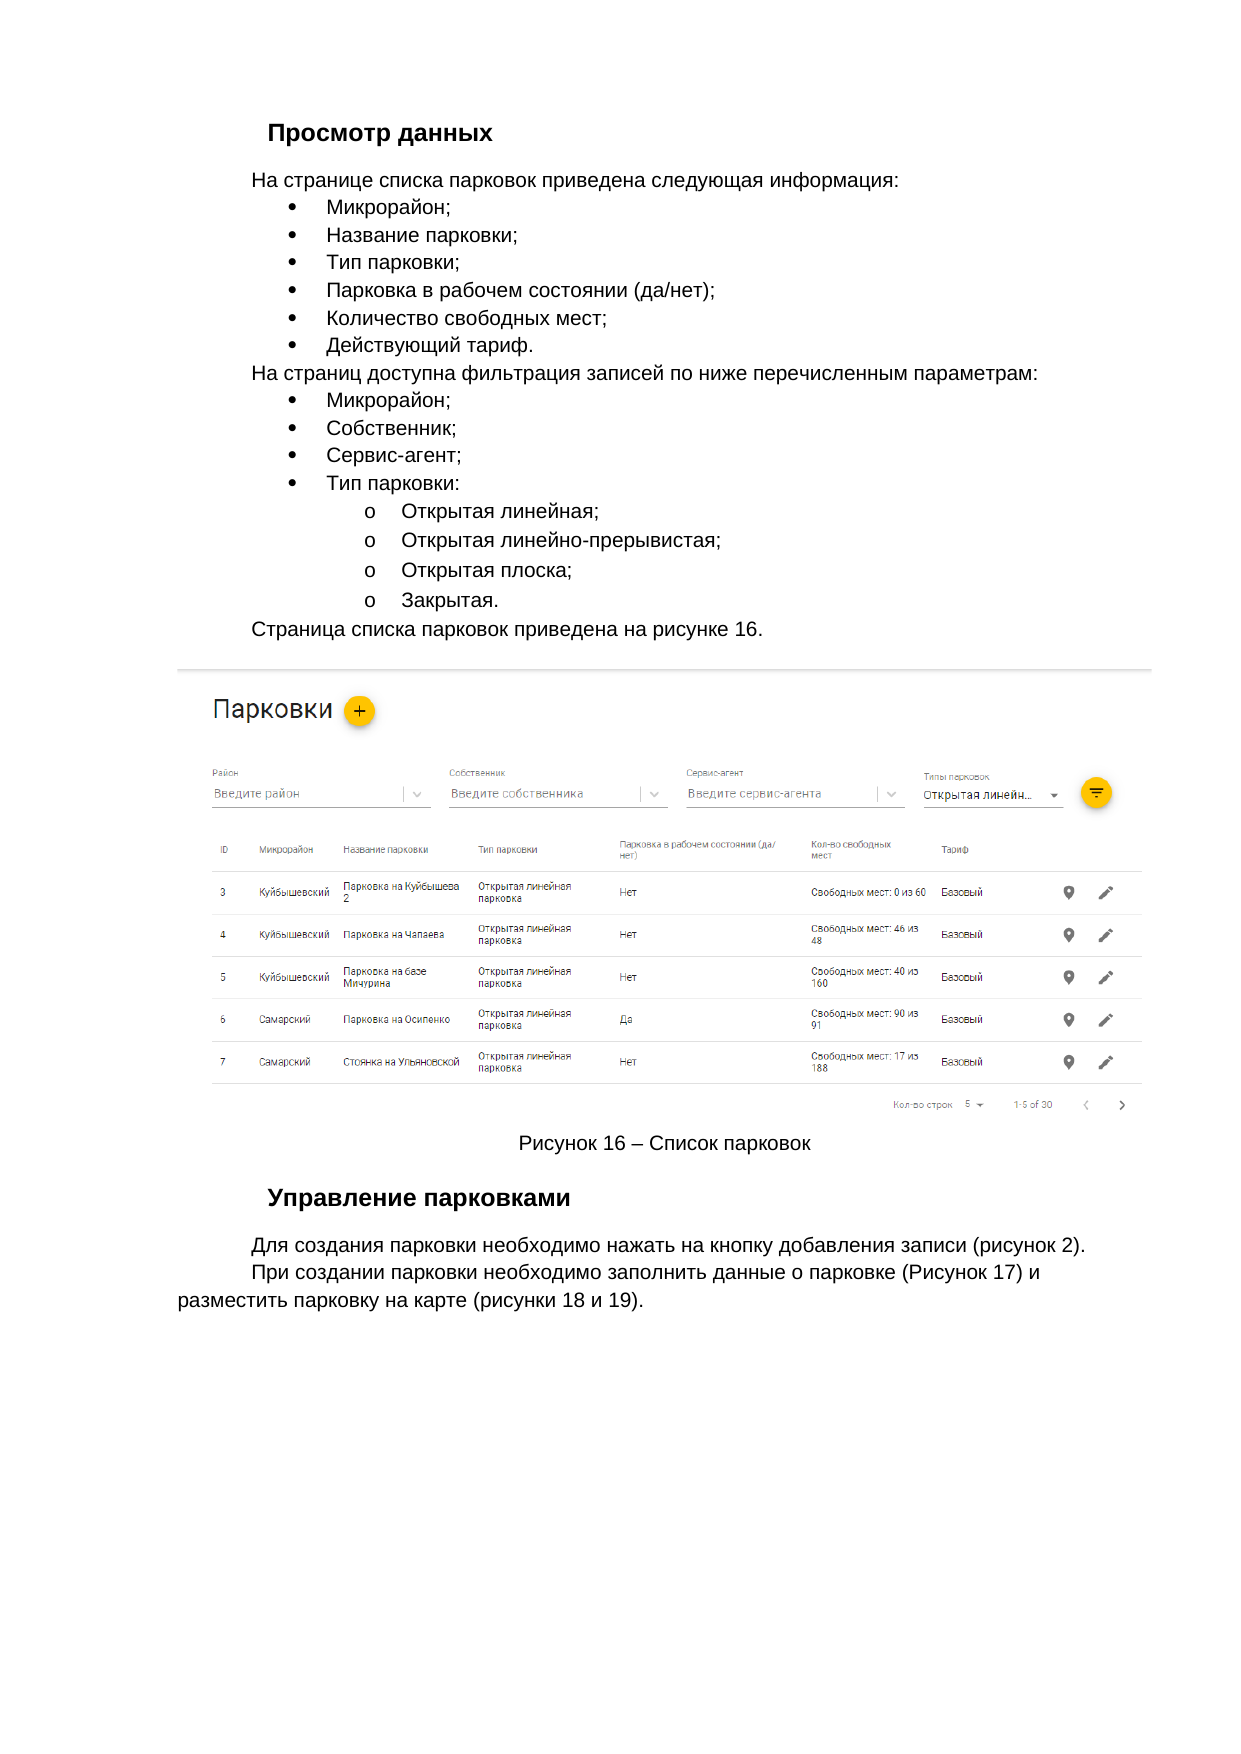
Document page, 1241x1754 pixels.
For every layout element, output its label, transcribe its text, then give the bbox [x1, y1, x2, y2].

list На страниц доступна фильтрация записей по ниже перечисленным параметрам: [177, 361, 1152, 384]
text Рисунок 16 – Список парковок [177, 1131, 1152, 1155]
list На странице списка парковок приведена следующая информация: [177, 167, 1152, 191]
list Микрорайон; [288, 195, 1152, 219]
list Тип парковки: [288, 471, 1152, 495]
list Страница списка парковок приведена на рисунке 16. [177, 617, 1152, 641]
list Микрорайон; [288, 388, 1152, 412]
list Открытая плоска; [363, 558, 1152, 584]
list Название парковки; [288, 223, 1152, 247]
subtitle Просмотр данных [267, 118, 1152, 147]
list Тип парковки; [288, 250, 1152, 274]
subtitle Управление парковками [267, 1183, 1152, 1212]
list Действующий тариф. [288, 333, 1152, 357]
picture [177, 669, 1152, 1127]
list Сервис-агент; [288, 443, 1152, 467]
list При создании парковки необходимо заполнить данные о парковке (Рисунок 17) и разместить парковку на карте (рисунки 18 и 19). [177, 1260, 1152, 1312]
list Открытая линейная; [363, 498, 1152, 524]
list Для создания парковки необходимо нажать на кнопку добавления записи (рисунок 2). [177, 1233, 1152, 1257]
list Парковка в рабочем состоянии (да/нет); [288, 278, 1152, 302]
list Собственник; [288, 416, 1152, 440]
list Открытая линейно-прерывистая; [363, 528, 1152, 554]
list Закрытая. [363, 588, 1152, 613]
list Количество свободных мест; [288, 305, 1152, 329]
